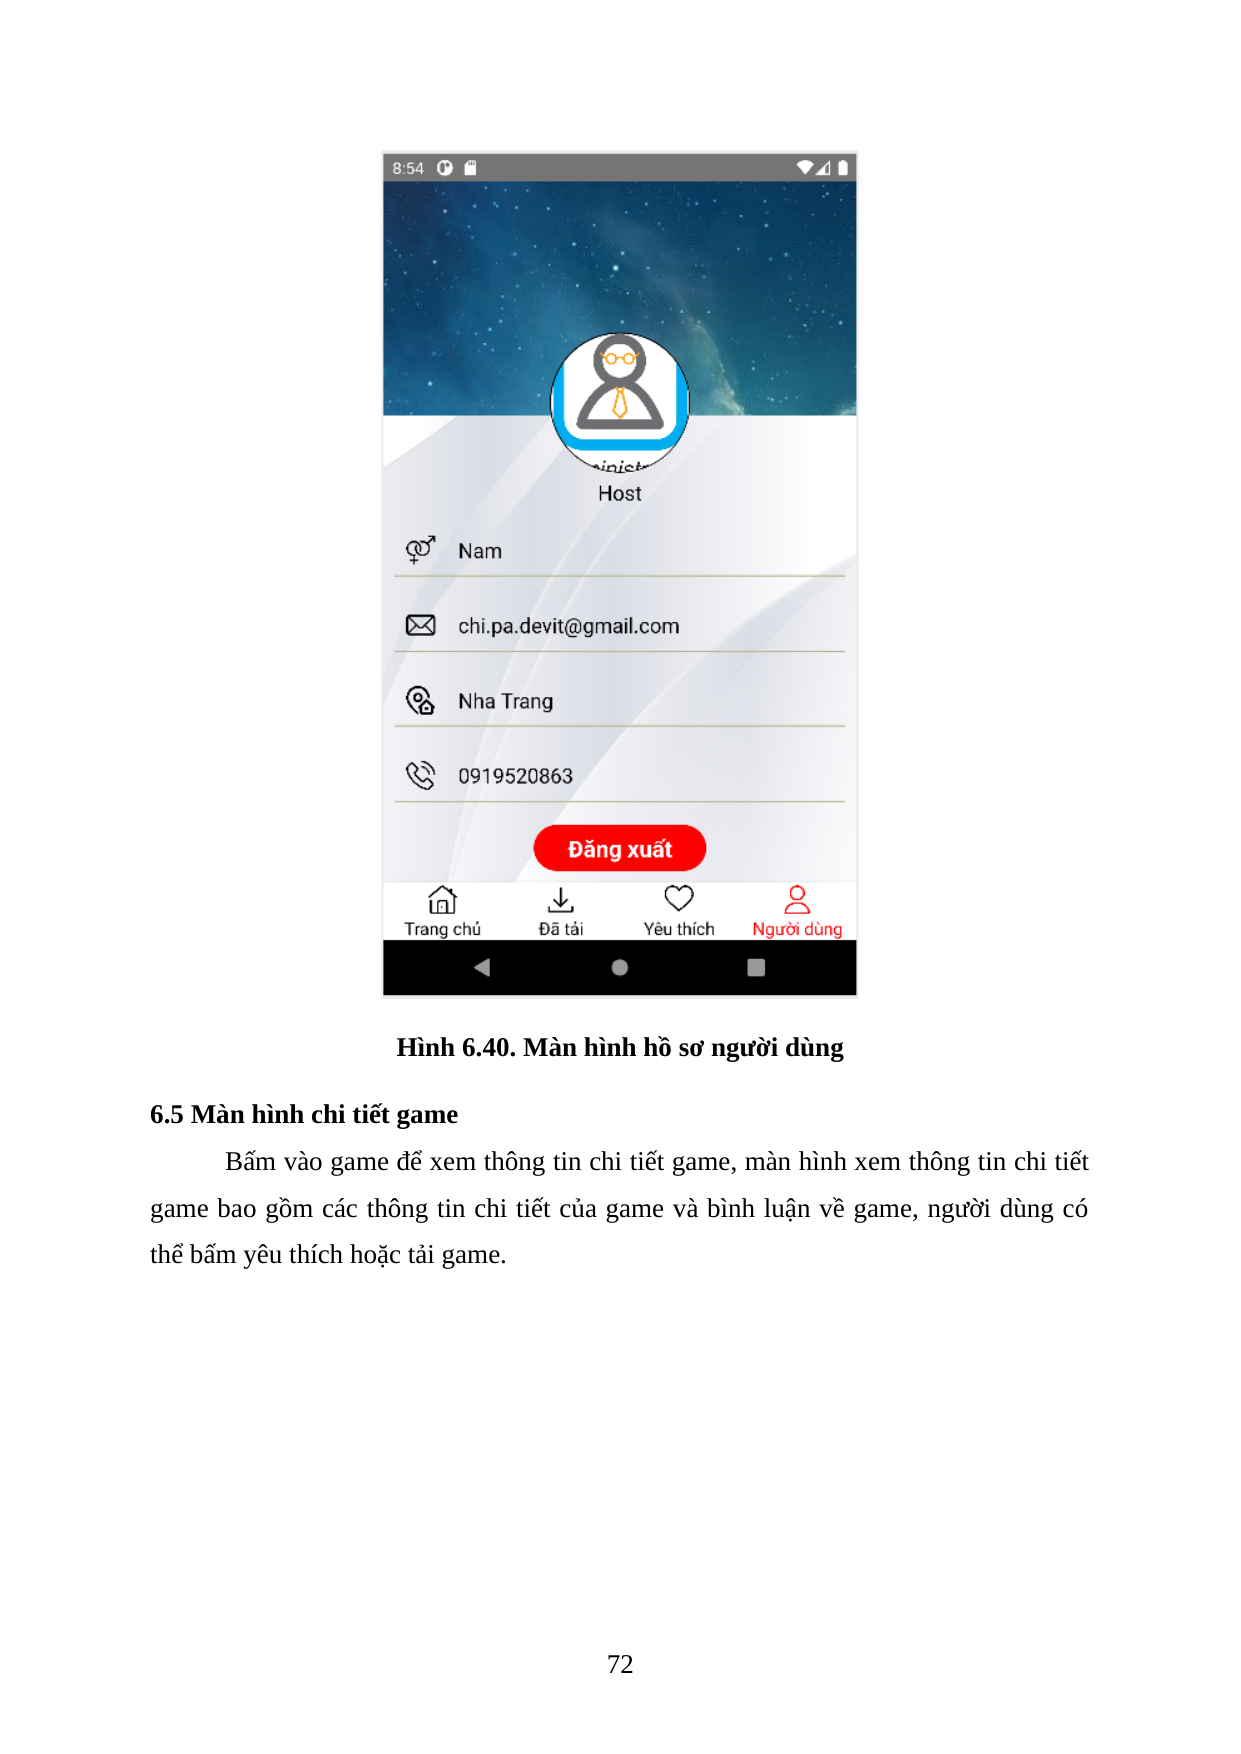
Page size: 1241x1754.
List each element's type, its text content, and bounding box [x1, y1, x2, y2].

subtitle 6.5 Màn hình chi tiết game [150, 1098, 1090, 1129]
picture [381, 150, 859, 999]
text Bấm vào game để xem thông tin chi tiết game, màn hình xem thông tin chi tiết game bao gồm các thông tin chi tiết của game và bình luận về game, người dùng có thể bấm yêu thích hoặc tải game. [150, 1145, 1090, 1269]
